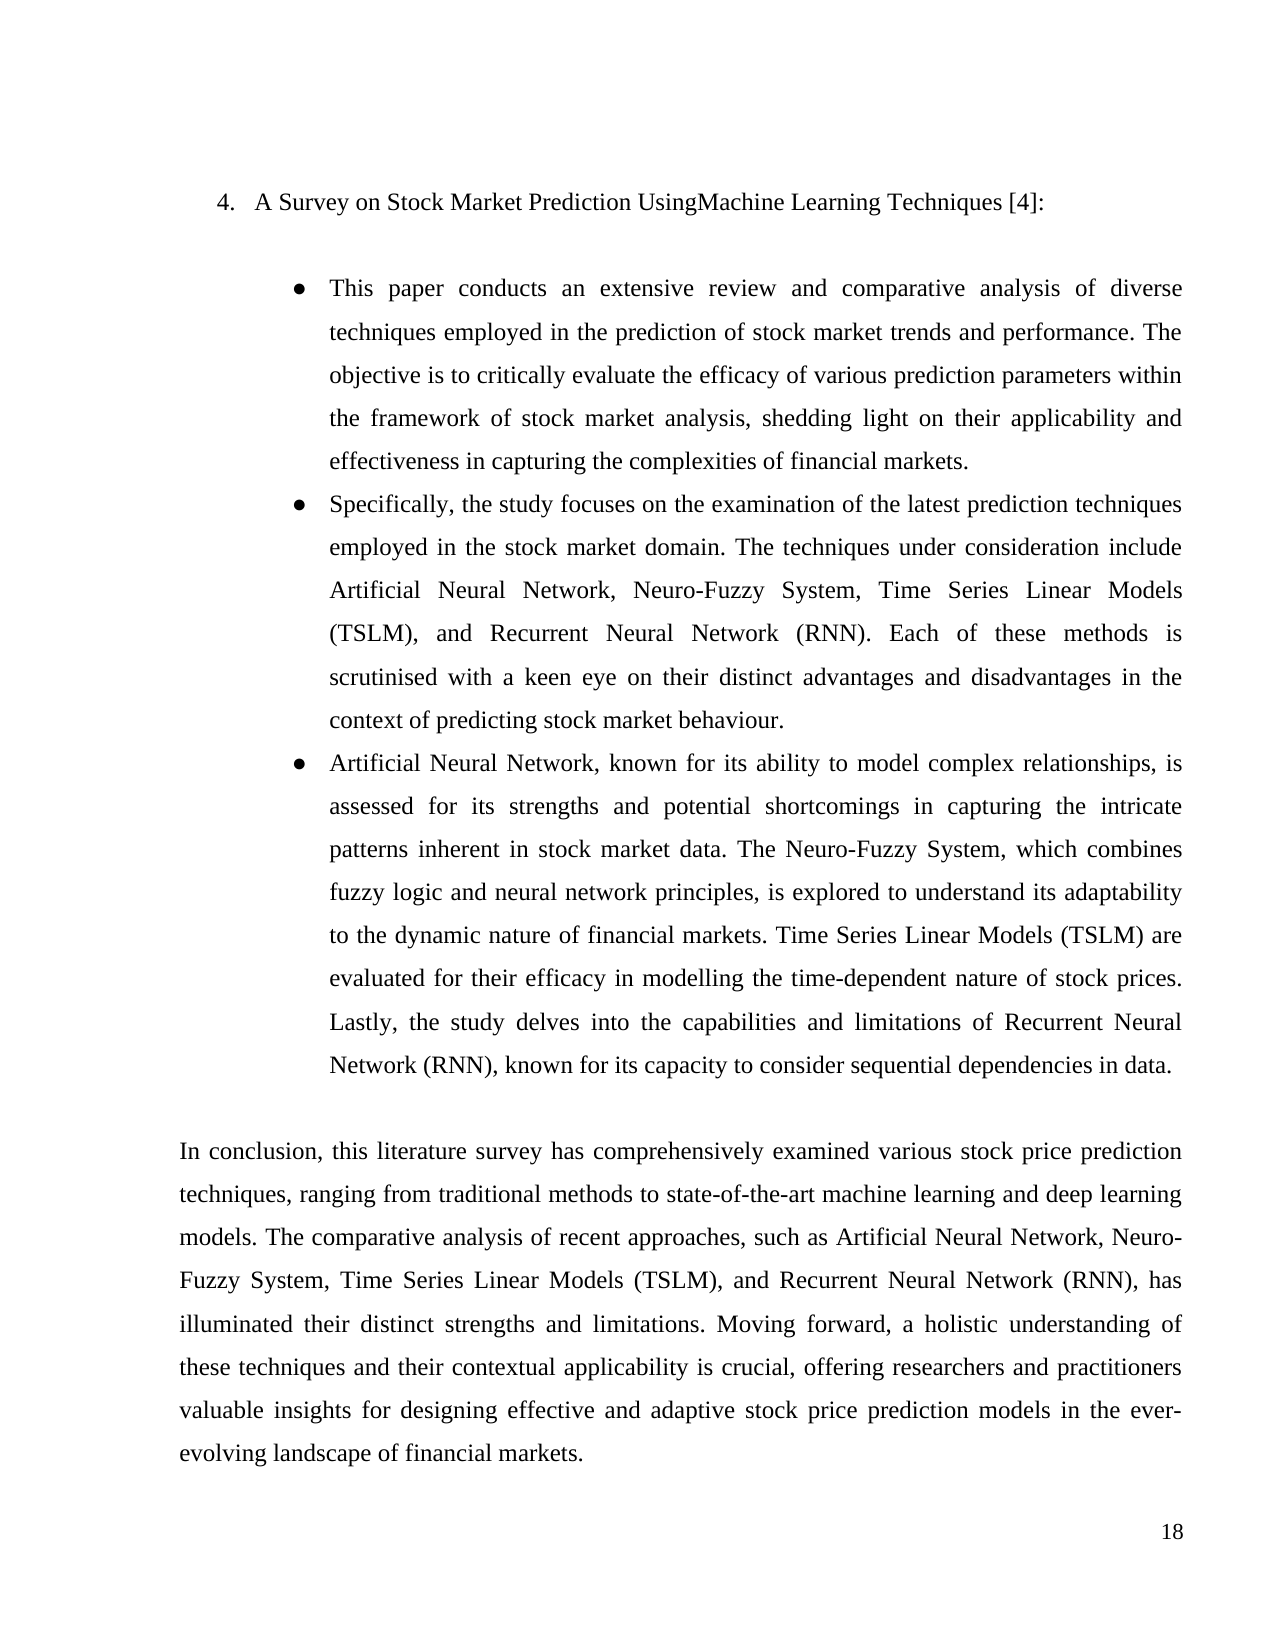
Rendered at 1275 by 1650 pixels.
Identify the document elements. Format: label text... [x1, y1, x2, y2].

list This paper conducts an extensive review and comparative analysis of diverse techniques employed in the prediction of stock market trends and performance. The objective is to critically evaluate the efficacy of various prediction parameters within the framework of stock market analysis, shedding light on their applicability and effectiveness in capturing the complexities of financial markets. [292, 273, 1183, 475]
list Specifically, the study focuses on the examination of the latest prediction techniques employed in the stock market domain. The techniques under consideration include Artificial Neural Network, Neuro-Fuzzy System, Time Series Linear Models (TSLM), and Recurrent Neural Network (RNN). Each of these methods is scrutinised with a keen eye on their distinct advantages and disadvantages in the context of predicting stock market behaviour. [292, 489, 1183, 733]
text In conclusion, this literature survey has comprehensively examined various stock price prediction techniques, ranging from traditional methods to state-of-the-art machine learning and deep learning models. The comparative analysis of recent approaches, such as Artificial Neural Network, Neuro-Fuzzy System, Time Series Linear Models (TSLM), and Recurrent Neural Network (RNN), has illuminated their distinct strengths and limitations. Moving forward, a holistic understanding of these techniques and their contextual applicability is crucial, offering researchers and practitioners valuable insights for designing effective and adaptive stock price prediction models in the ever-evolving landscape of financial markets. [179, 1136, 1183, 1467]
list Artificial Neural Network, known for its ability to model complex relationships, is assessed for its strengths and potential shortcomings in capturing the intricate patterns inherent in stock market data. The Neuro-Fuzzy System, which combines fuzzy logic and neural network principles, is explored to understand its adaptability to the dynamic nature of financial markets. Time Series Linear Models (TSLM) are evaluated for their efficacy in modelling the time-dependent nature of stock prices. Lastly, the study delves into the capabilities and limitations of Recurrent Neural Network (RNN), known for its capacity to consider sequential dependencies in data. [292, 748, 1183, 1078]
list A Survey on Stock Market Prediction UsingMachine Learning Techniques [4]: [217, 187, 1183, 216]
